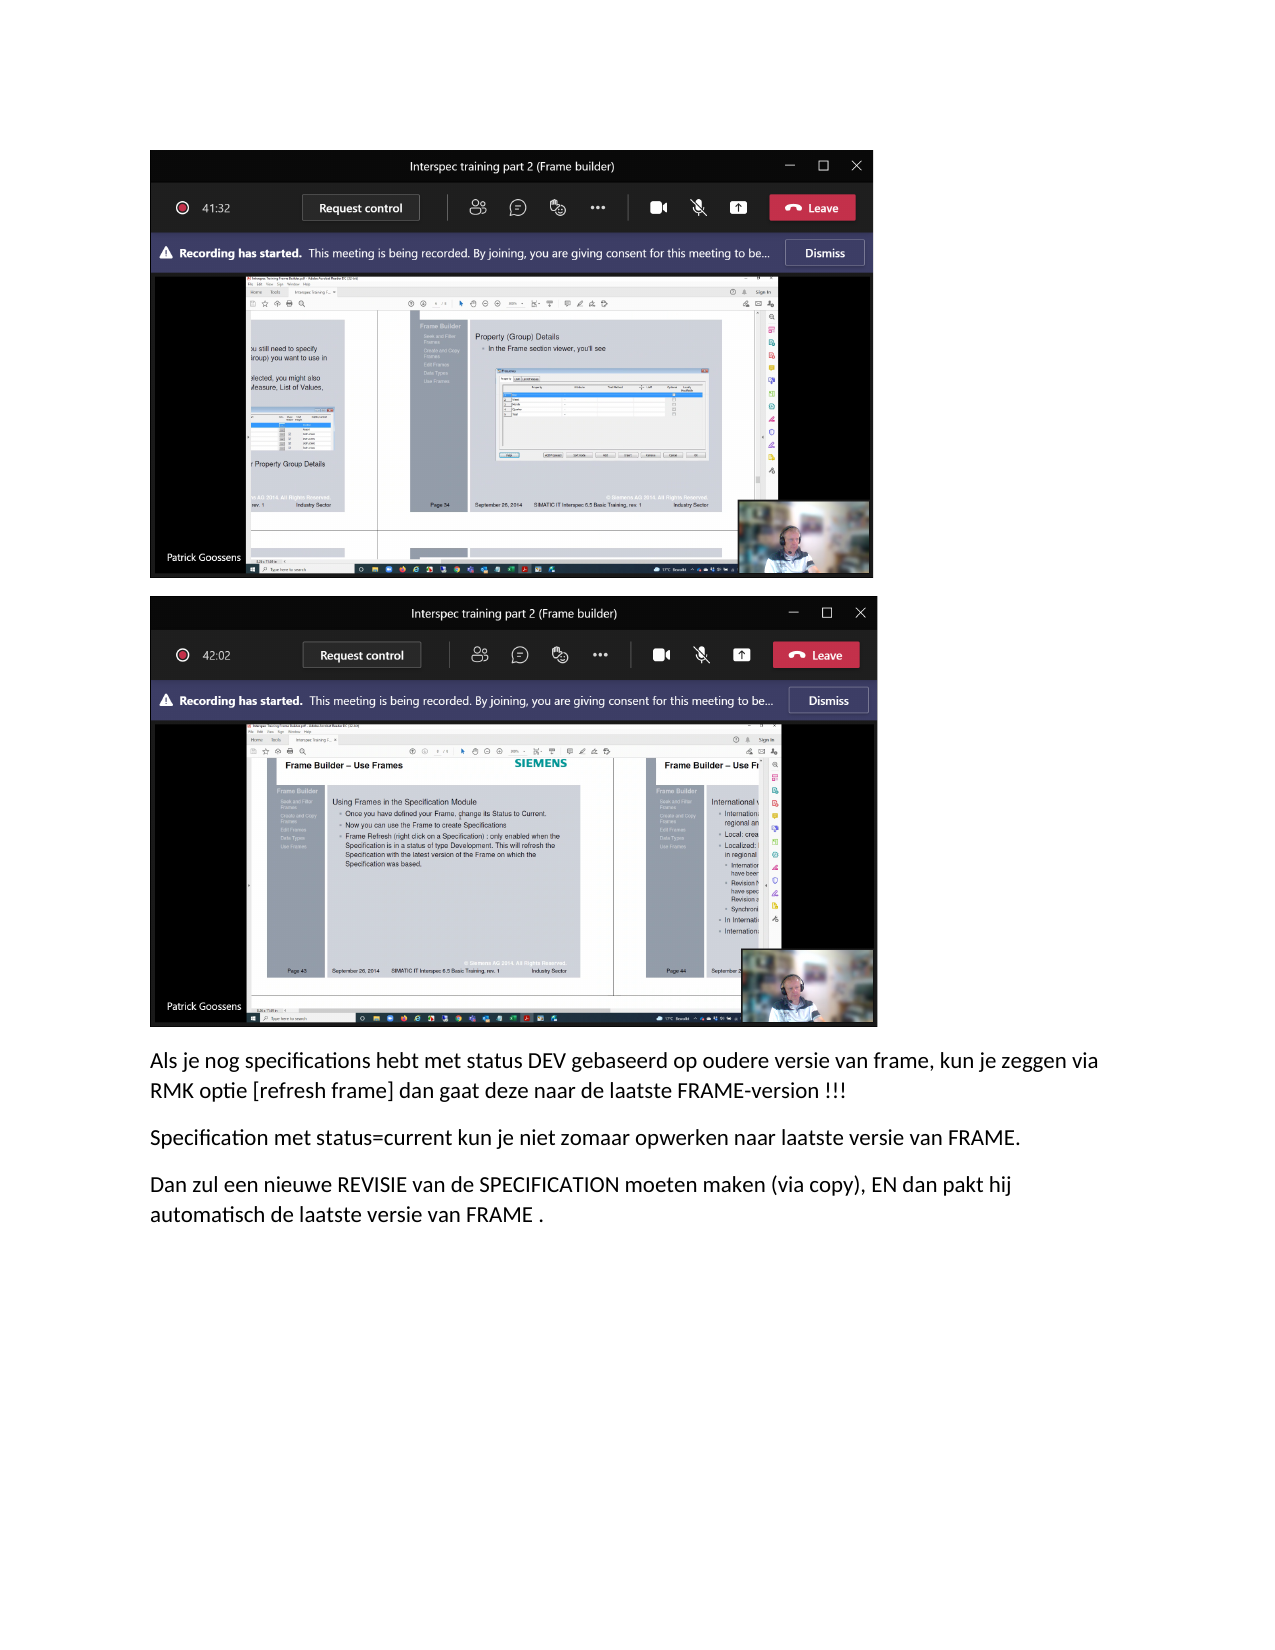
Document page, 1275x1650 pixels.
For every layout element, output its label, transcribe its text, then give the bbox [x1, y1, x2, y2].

text Specification met status=current kun je niet zomaar opwerken naar laatste versie van FRAME. [150, 1123, 1125, 1151]
text Dan zul een nieuwe REVISIE van de SPECIFICATION moeten maken (via copy), EN dan pakt hij automatisch de laatste versie van FRAME . [150, 1170, 1125, 1228]
picture [150, 596, 878, 1027]
picture [150, 150, 874, 578]
text Als je nog specifications hebt met status DEV gebaseerd op oudere versie van frame, kun je zeggen via RMK optie [refresh frame] dan gaat deze naar de laatste FRAME-version !!! [150, 1046, 1125, 1104]
